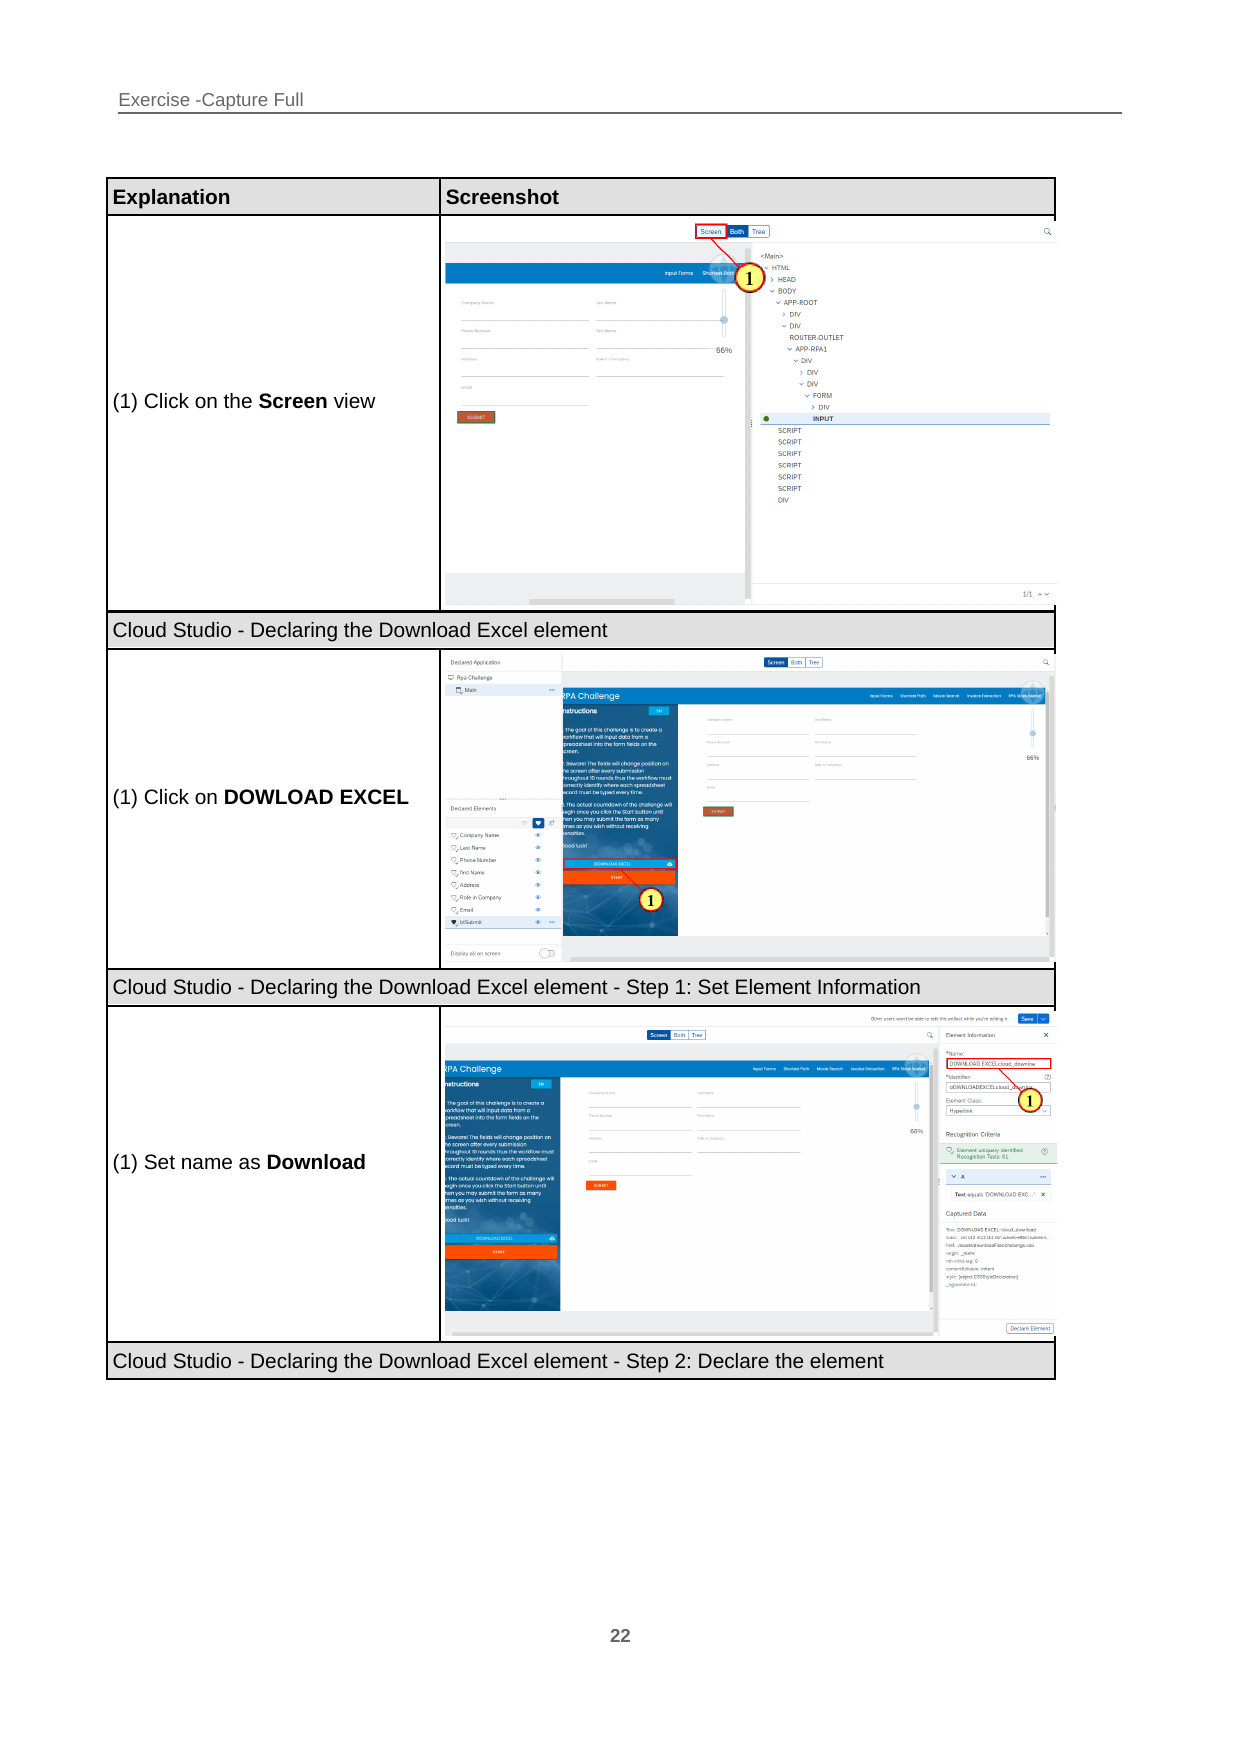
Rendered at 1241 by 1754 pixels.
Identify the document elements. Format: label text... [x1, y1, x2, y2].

table_cell [441, 1007, 1054, 1341]
table_cell (1) Click on the Screen view [108, 216, 439, 610]
table_cell (1) Click on DOWLOAD EXCEL [108, 650, 439, 967]
table_cell Cloud Studio - Declaring the Download Excel element [108, 613, 1054, 647]
table_cell Cloud Studio - Declaring the Download Excel element - Step 1: Set Element Information [108, 970, 1054, 1004]
table_header Explanation [108, 179, 439, 214]
picture [445, 654, 1056, 962]
table_cell [441, 650, 1054, 967]
table_header Screenshot [441, 179, 1054, 214]
picture [445, 1011, 1057, 1336]
table_cell [441, 216, 1054, 610]
picture [445, 221, 1057, 605]
table_cell Cloud Studio - Declaring the Download Excel element - Step 2: Declare the element [108, 1343, 1054, 1378]
table_cell (1) Set name as Download [108, 1007, 439, 1341]
